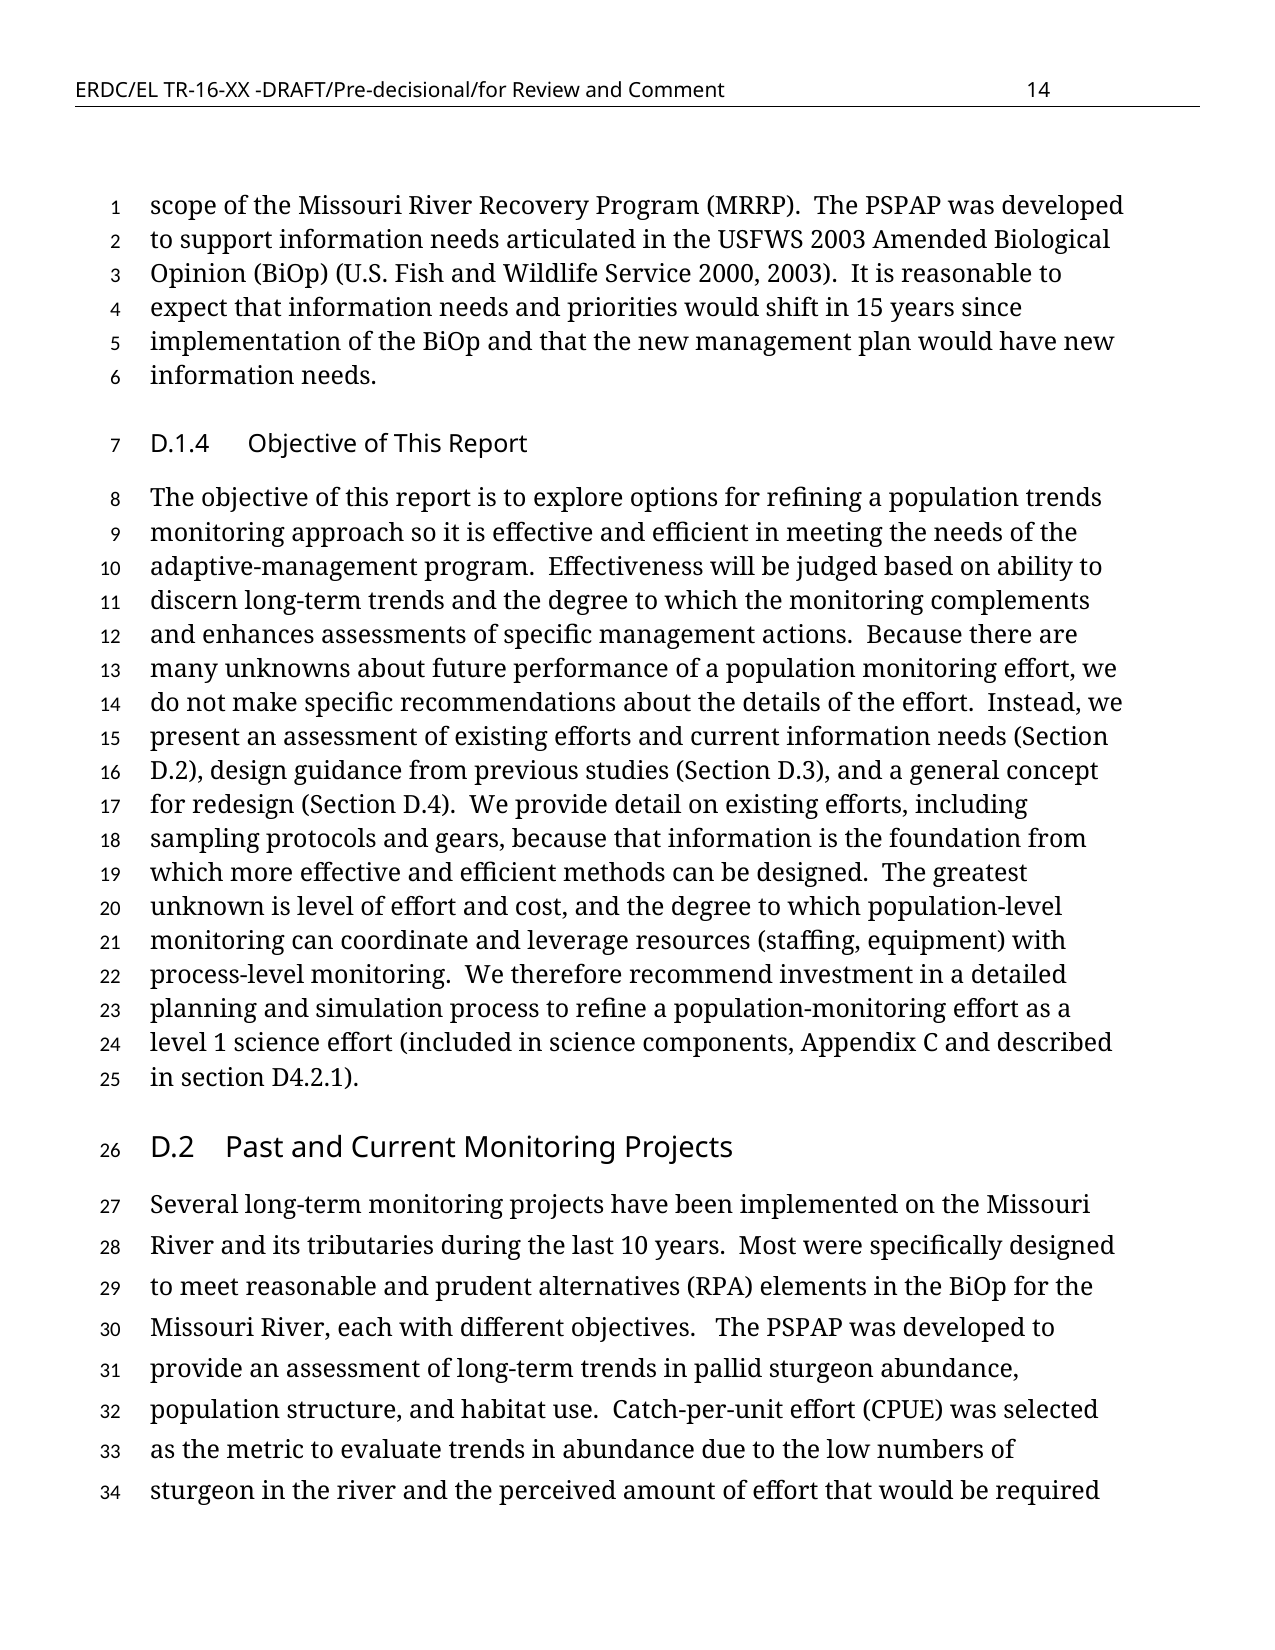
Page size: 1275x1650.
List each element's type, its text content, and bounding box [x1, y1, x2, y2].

text The objective of this report is to explore options for refining a population trends monitoring approach so it is effective and efficient in meeting the needs of the adaptive-management program. Effectiveness will be judged based on ability to discern long-term trends and the degree to which the monitoring complements and enhances assessments of specific management actions. Because there are many unknowns about future performance of a population monitoring effort, we do not make specific recommendations about the details of the effort. Instead, we present an assessment of existing efforts and current information needs (Section D.2), design guidance from previous studies (Section D.3), and a general concept for redesign (Section D.4). We provide detail on existing efforts, including sampling protocols and gears, because that information is the foundation from which more effective and efficient methods can be designed. The greatest unknown is level of effort and cost, and the degree to which population-level monitoring can coordinate and leverage resources (staffing, equipment) with process-level monitoring. We therefore recommend investment in a detailed planning and simulation process to refine a population-monitoring effort as a level 1 science effort (included in science components, Appendix C and described in section D4.2.1). [150, 480, 1125, 1093]
list Past and Current Monitoring Projects [150, 1127, 1125, 1166]
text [150, 1187, 1125, 1507]
list Objective of This Report [150, 425, 1125, 459]
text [150, 187, 1125, 392]
